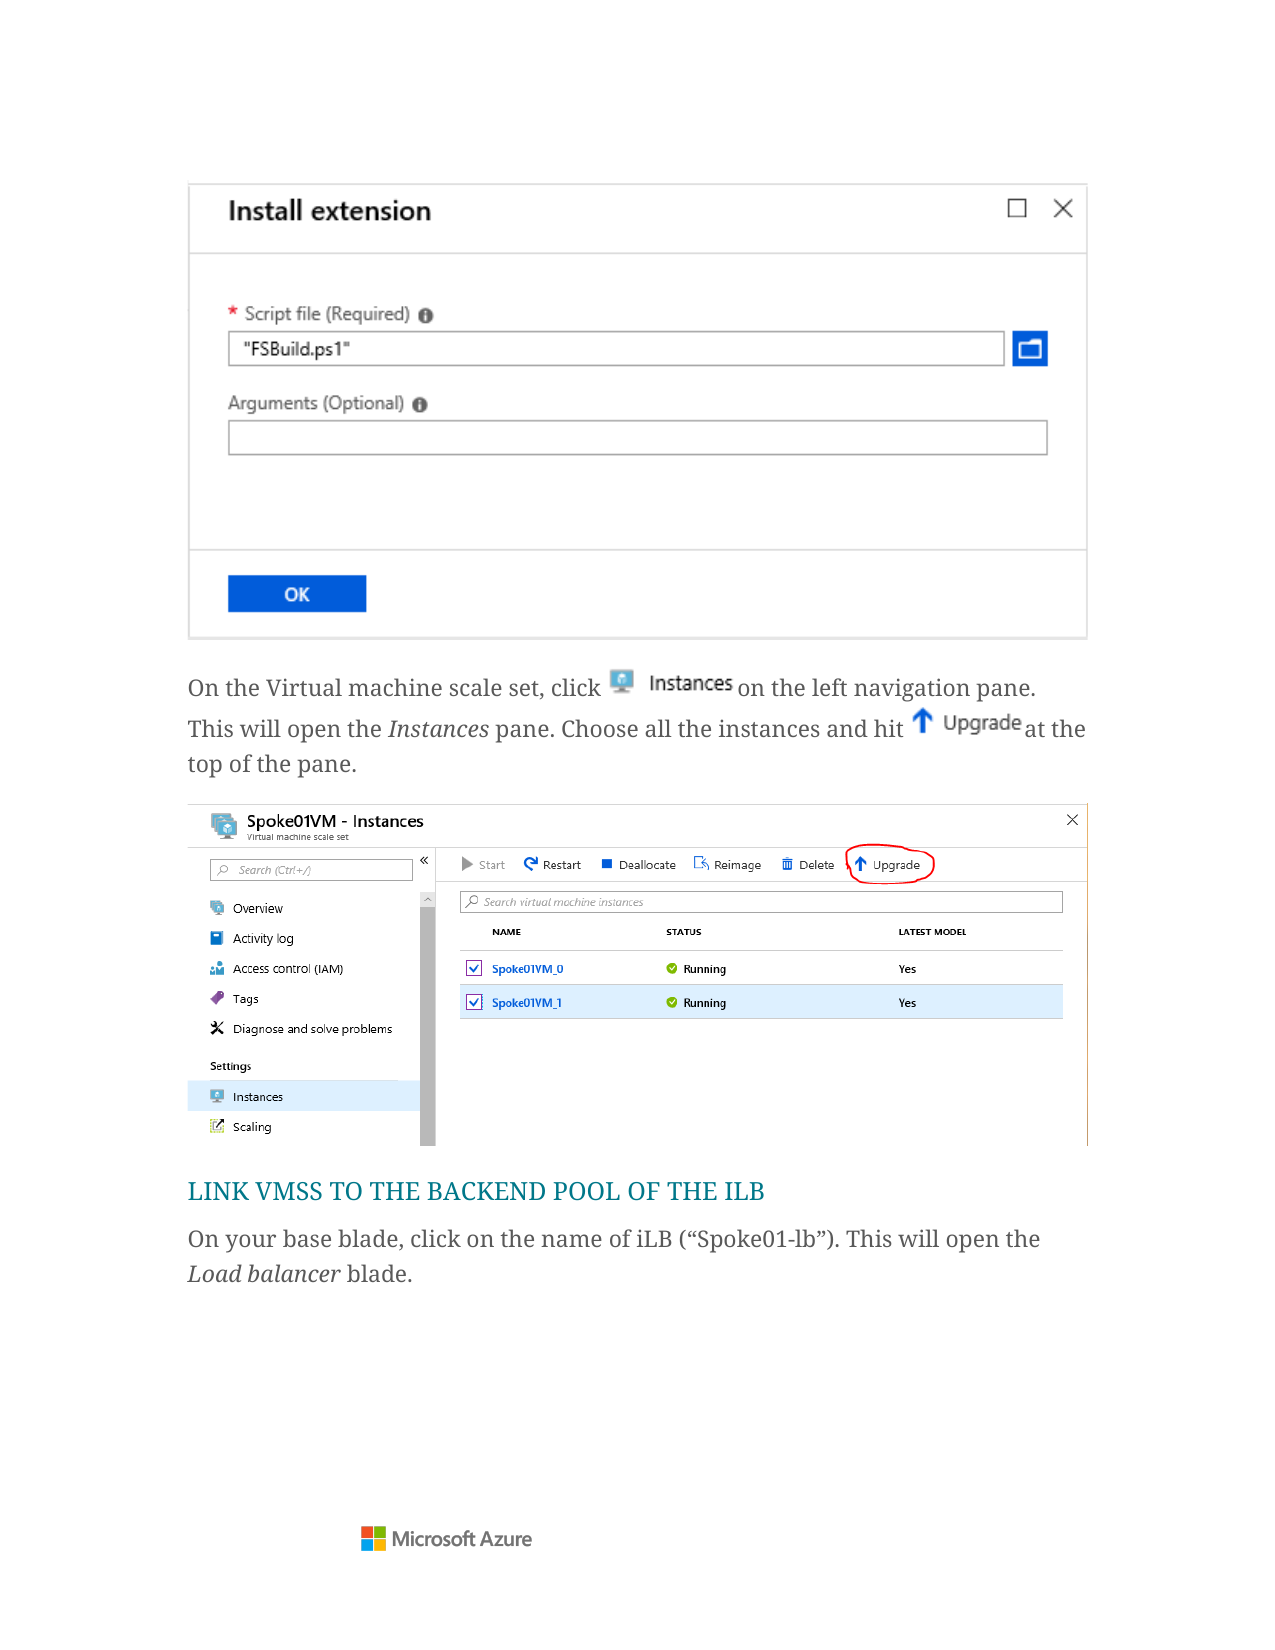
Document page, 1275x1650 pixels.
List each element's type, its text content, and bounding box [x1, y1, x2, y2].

picture [910, 706, 1024, 738]
subtitle Link VMSS to the backend pool of the iLB [187, 1173, 1087, 1207]
picture [337, 1502, 557, 1575]
picture [187, 803, 1088, 1146]
picture [607, 663, 738, 697]
text On your base blade, click on the name of iLB (“Spoke01-lb”). This will open the Load balancer blade. [187, 1223, 1087, 1289]
text On the Virtual machine scale set, click on the left navigation pane. This will open the Instances pane. Choose all the instances and hit at the top of the pane. [187, 664, 1087, 779]
picture [187, 180, 1088, 640]
